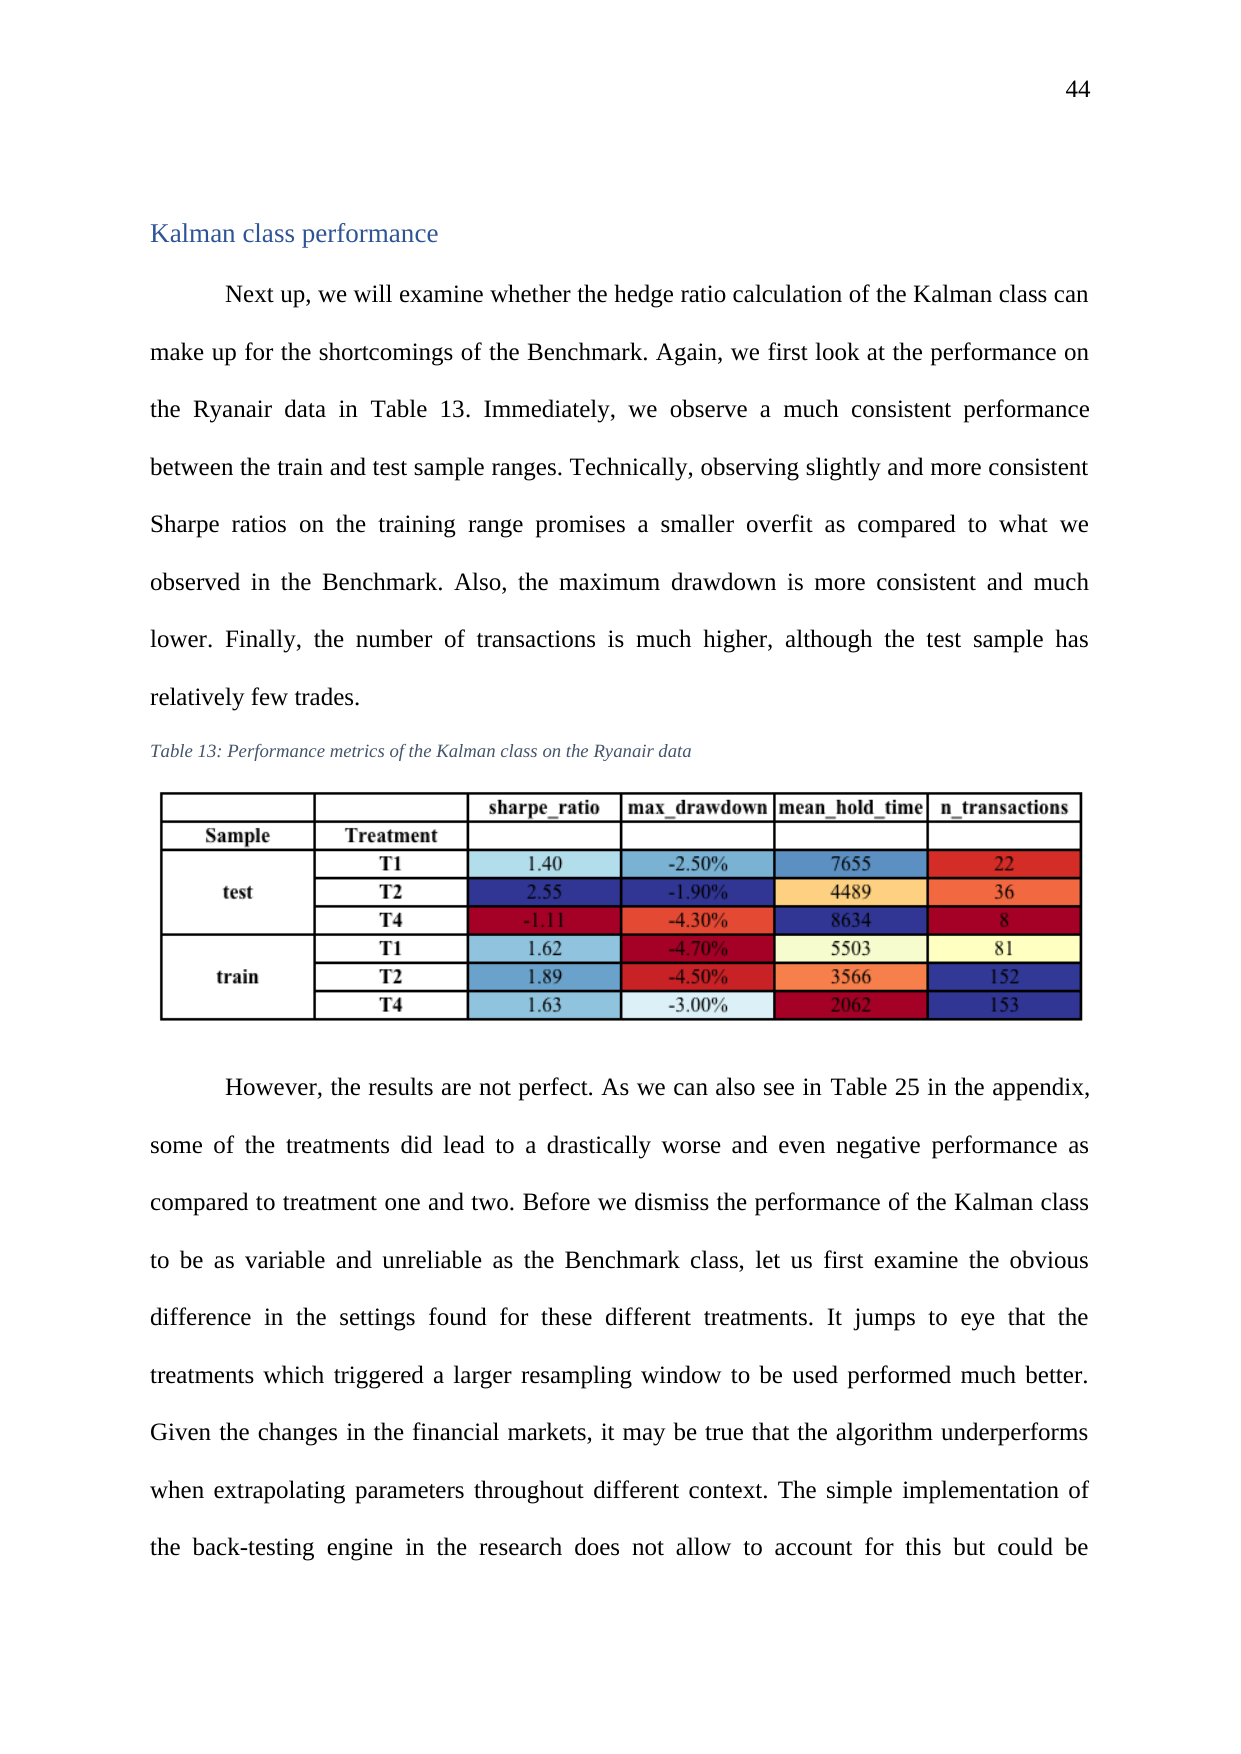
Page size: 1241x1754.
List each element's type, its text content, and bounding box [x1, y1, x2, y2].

text Next up, we will examine whether the hedge ratio calculation of the Kalman class can make up for the shortcomings of the Benchmark. Again, we first look at the performance on the Ryanair data in Table 13. Immediately, we observe a much consistent performance between the train and test sample ranges. Technically, observing slightly and more consistent Sharpe ratios on the training range promises a smaller overfit as compared to what we observed in the Benchmark. Also, the maximum drawdown is more consistent and much lower. Finally, the number of transactions is much higher, although the test sample has relatively few trades. [150, 279, 1090, 711]
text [150, 1072, 1090, 1561]
picture [150, 782, 1090, 1031]
subtitle Kalman class performance [150, 217, 1090, 248]
